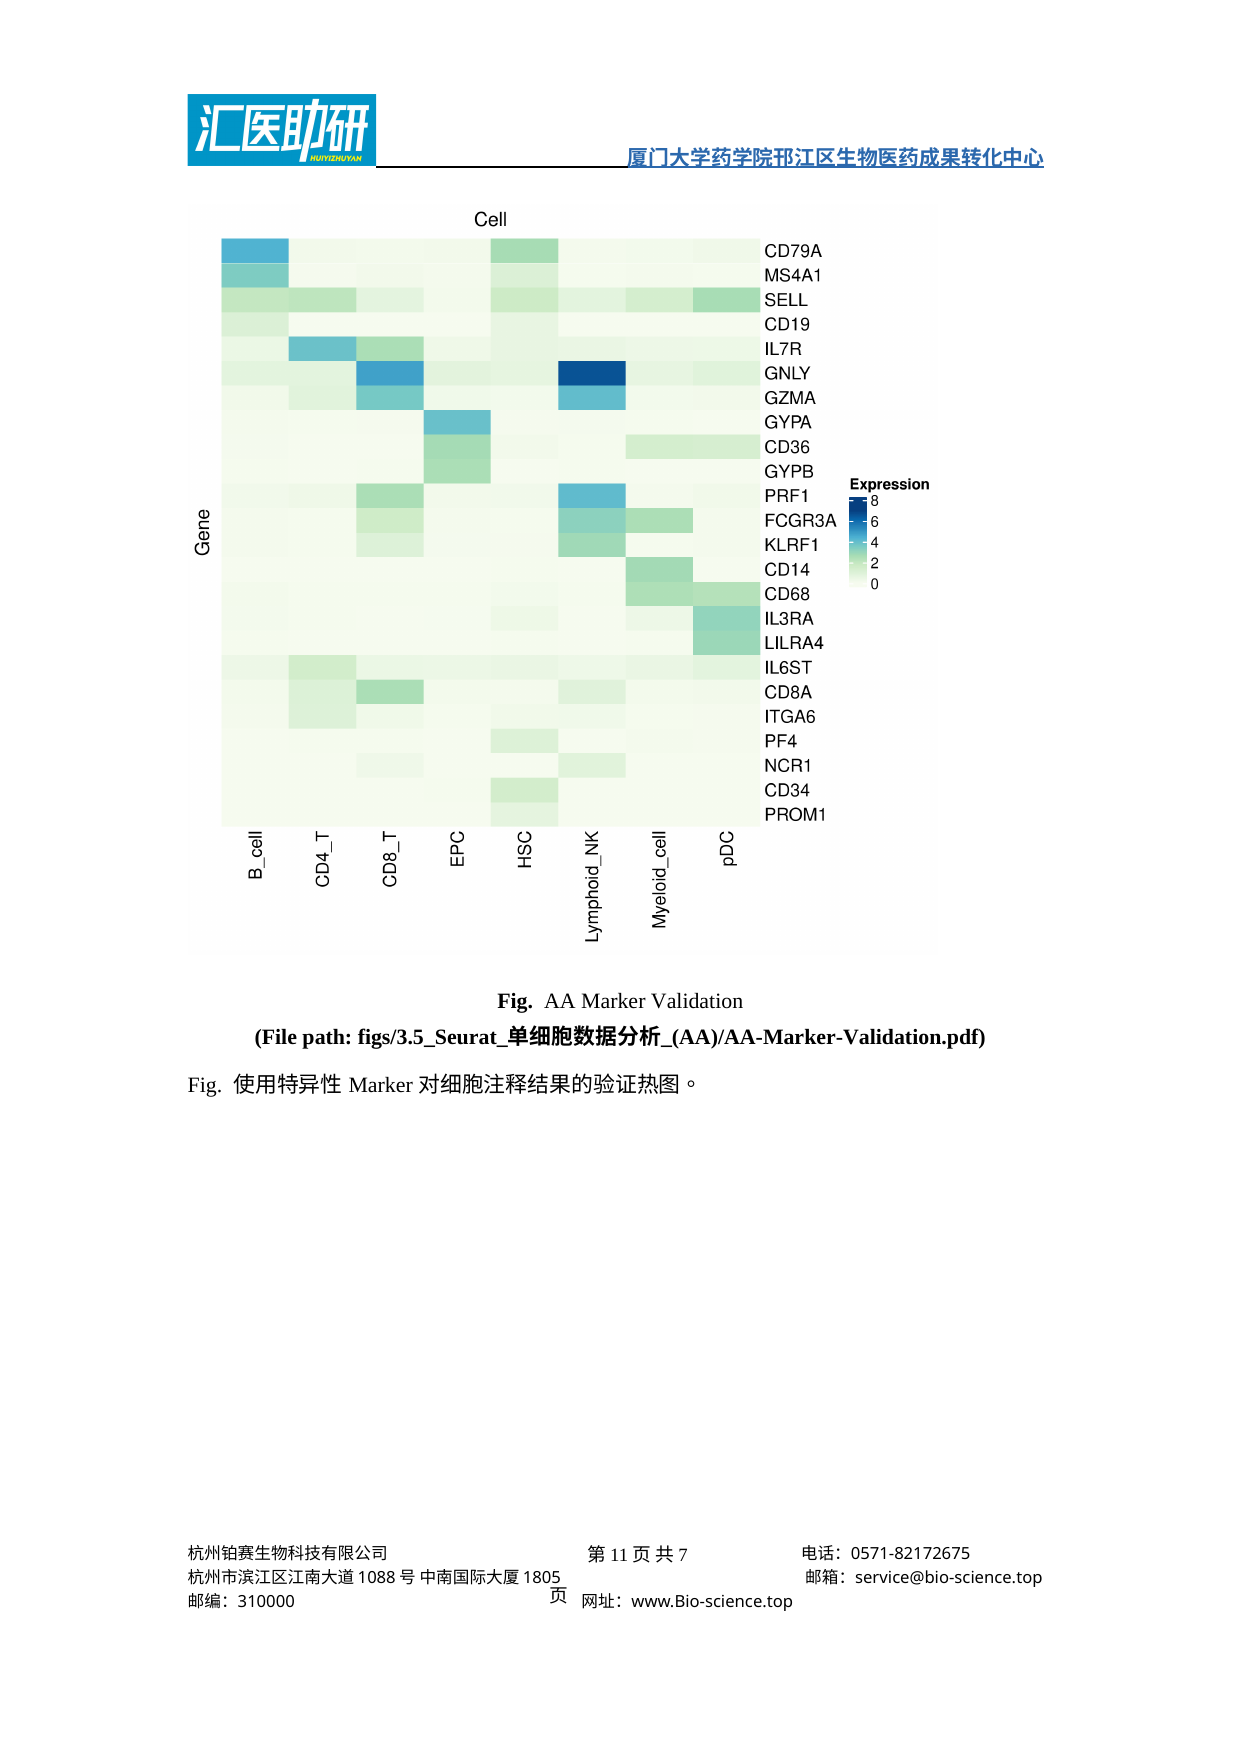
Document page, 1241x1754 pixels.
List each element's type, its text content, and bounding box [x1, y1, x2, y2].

picture [204, 106, 210, 114]
picture [187, 204, 938, 955]
picture [196, 131, 208, 150]
picture [210, 106, 243, 150]
picture [201, 118, 208, 127]
picture [243, 106, 284, 150]
text (File path: figs/3.5_Seurat_单细胞数据分析_(AA)/AA-Marker-Validation.pdf) [187, 1021, 1053, 1051]
text Fig. AA Marker Validation [187, 988, 1053, 1013]
picture [327, 106, 368, 150]
picture [282, 99, 327, 161]
text Fig. 使用特异性 Marker 对细胞注释结果的验证热图。 [187, 1069, 1053, 1099]
